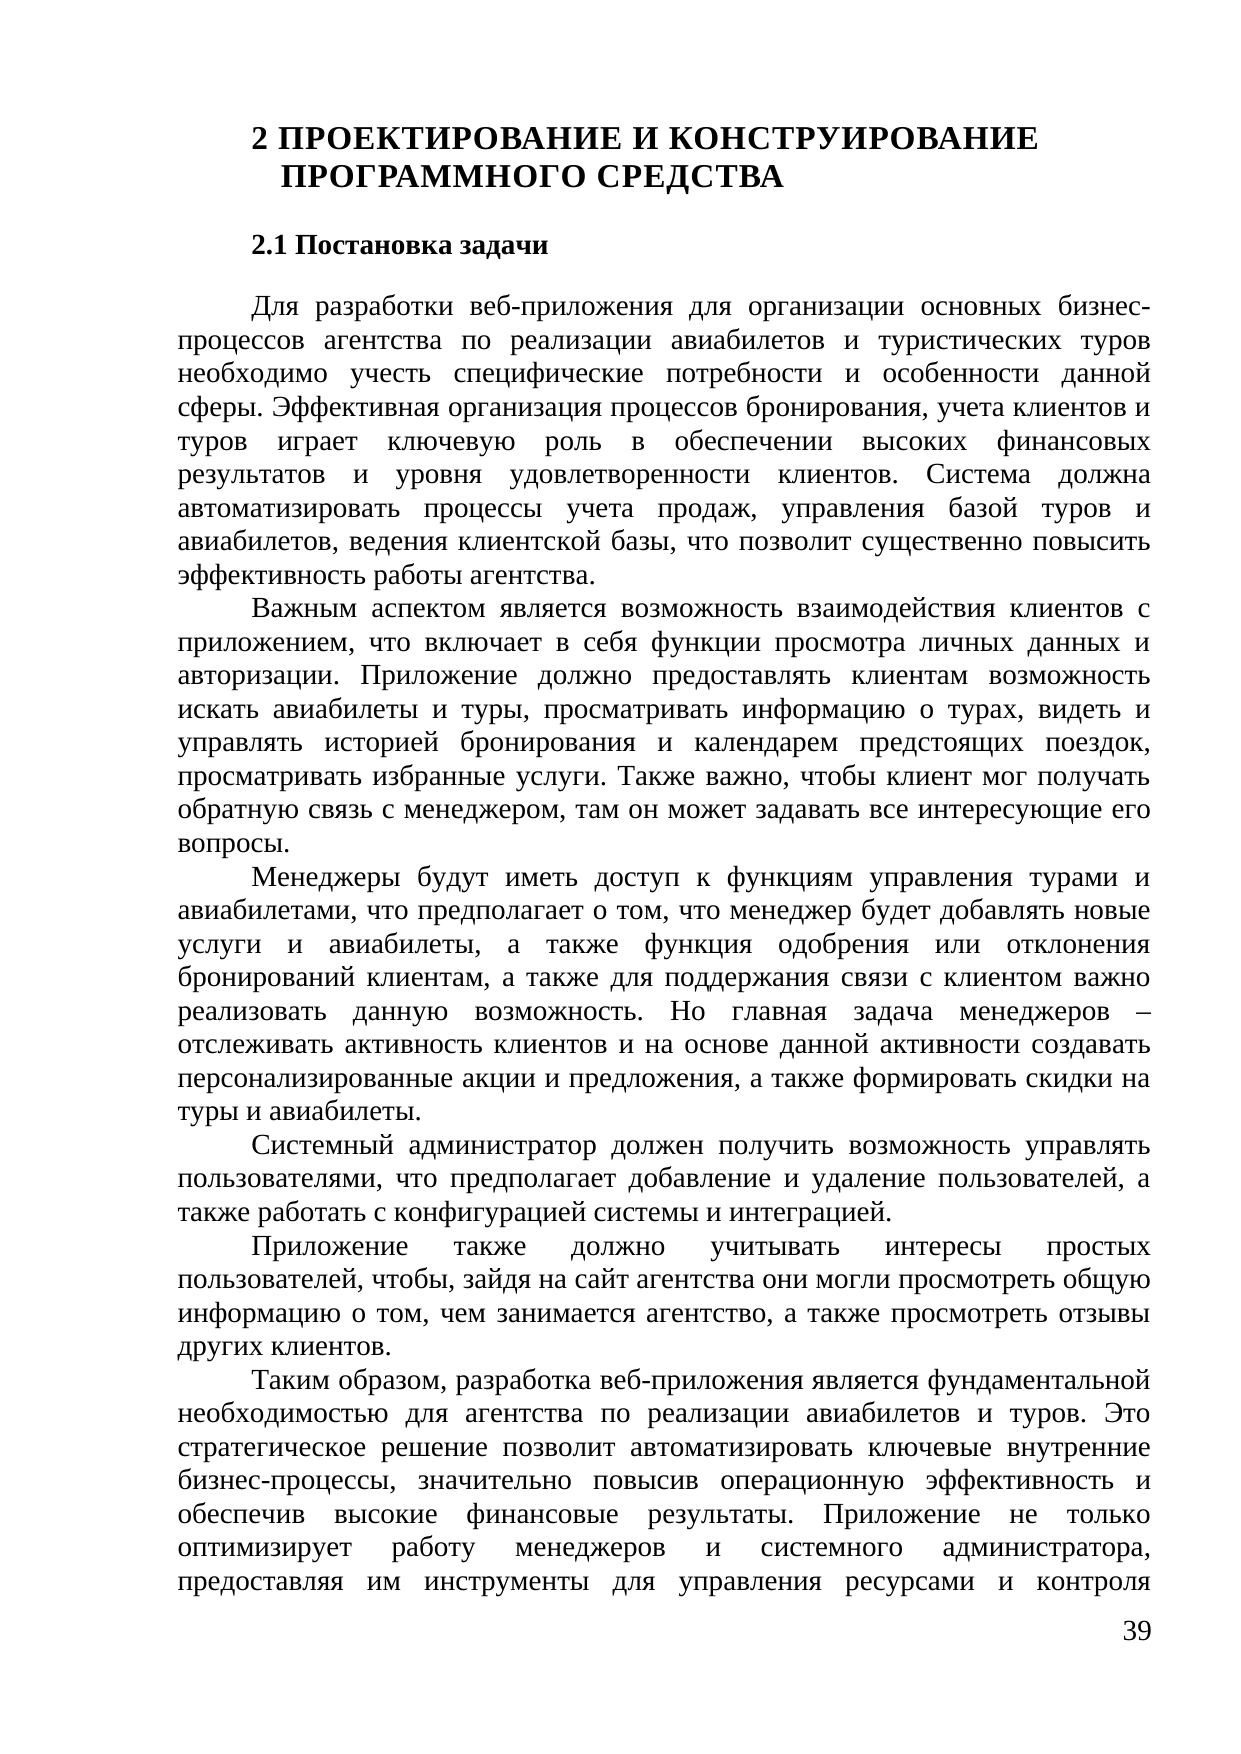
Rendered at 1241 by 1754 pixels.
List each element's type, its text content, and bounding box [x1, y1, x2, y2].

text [177, 1362, 1152, 1597]
text Системный администратор должен получить возможность управлять пользователями, что предполагает добавление и удаление пользователей, а также работать с конфигурацией системы и интеграцией. [177, 1127, 1152, 1228]
text Приложение также должно учитывать интересы простых пользователей, чтобы, зайдя на сайт агентства они могли просмотреть общую информацию о том, чем занимается агентство, а также просмотреть отзывы других клиентов. [177, 1228, 1152, 1362]
subtitle 2.1 Постановка задачи [177, 227, 1152, 261]
subtitle 2 ПРОЕКТИРОВАНИЕ И КОНСТРУИРОВАНИЕ ПРОГРАММНОГО СРЕДСТВА [251, 118, 1152, 195]
text Для разработки веб-приложения для организации основных бизнес-процессов агентства по реализации авиабилетов и туристических туров необходимо учесть специфические потребности и особенности данной сферы. Эффективная организация процессов бронирования, учета клиентов и туров играет ключевую роль в обеспечении высоких финансовых результатов и уровня удовлетворенности клиентов. Система должна автоматизировать процессы учета продаж, управления базой туров и авиабилетов, ведения клиентской базы, что позволит существенно повысить эффективность работы агентства. [177, 288, 1152, 590]
text Важным аспектом является возможность взаимодействия клиентов с приложением, что включает в себя функции просмотра личных данных и авторизации. Приложение должно предоставлять клиентам возможность искать авиабилеты и туры, просматривать информацию о турах, видеть и управлять историей бронирования и календарем предстоящих поездок, просматривать избранные услуги. Также важно, чтобы клиент мог получать обратную связь с менеджером, там он может задавать все интересующие его вопросы. [177, 590, 1152, 859]
text Менеджеры будут иметь доступ к функциям управления турами и авиабилетами, что предполагает о том, что менеджер будет добавлять новые услуги и авиабилеты, а также функция одобрения или отклонения бронирований клиентам, а также для поддержания связи с клиентом важно реализовать данную возможность. Но главная задача менеджеров – отслеживать активность клиентов и на основе данной активности создавать персонализированные акции и предложения, а также формировать скидки на туры и авиабилеты. [177, 859, 1152, 1127]
